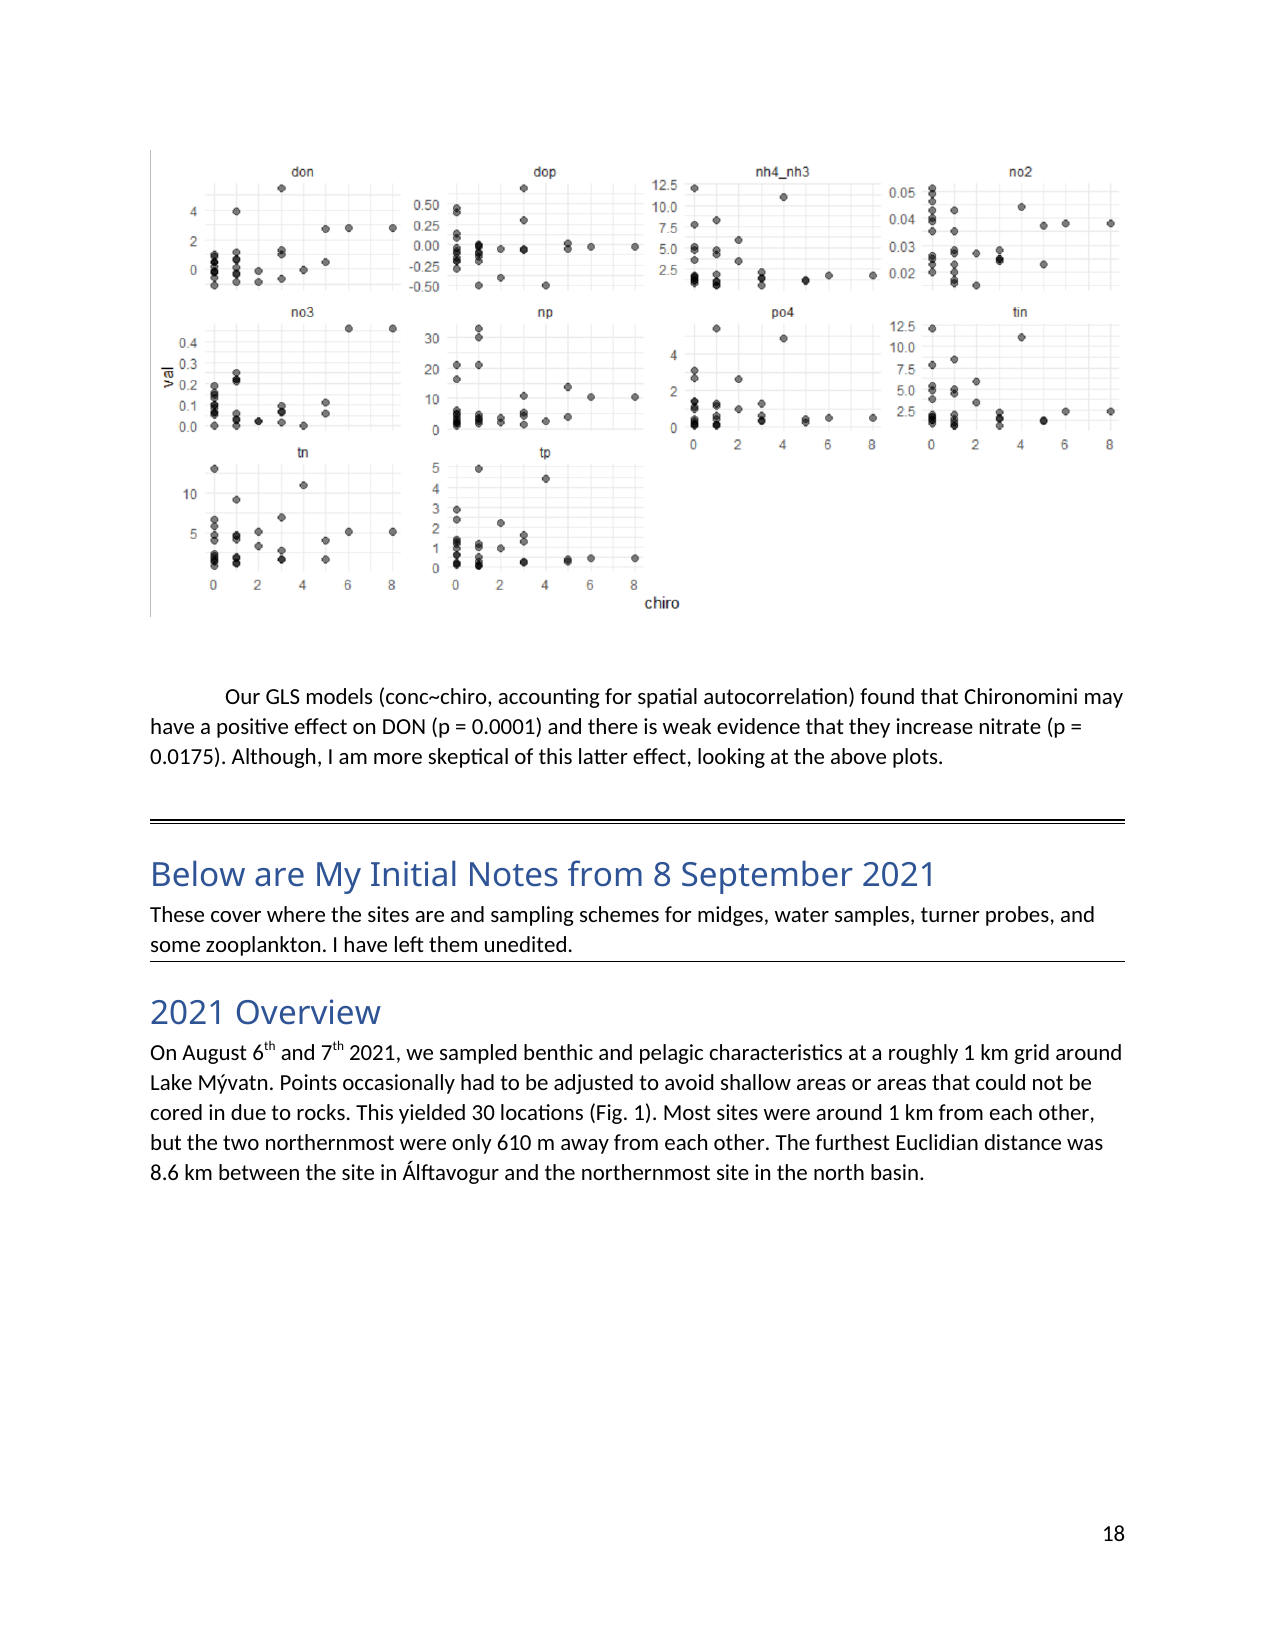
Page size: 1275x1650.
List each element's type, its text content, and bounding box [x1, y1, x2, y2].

text These cover where the sites are and sampling schemes for midges, water samples, turner probes, and some zooplankton. I have left them unedited. [150, 900, 1125, 961]
subtitle Below are My Initial Notes from 8 September 2021 [150, 851, 1125, 897]
text Our GLS models (conc~chiro, accounting for spatial autocorrelation) found that Chironomini may have a positive effect on DON (p = 0.0001) and there is weak evidence that they increase nitrate (p = 0.0175). Although, I am more skeptical of this latter effect, looking at the above plots. [150, 682, 1125, 770]
picture [150, 150, 1125, 617]
text On August 6th and 7th 2021, we sampled benthic and pelagic characteristics at a roughly 1 km grid around Lake Mývatn. Points occasionally had to be adjusted to avoid shallow areas or areas that could not be cored in due to rocks. This yielded 30 locations (Fig. 1). Most sites were around 1 km from each other, but the two northernmost were only 610 m away from each other. The furthest Euclidian distance was 8.6 km between the site in Álftavogur and the northernmost site in the north basin. [150, 1038, 1125, 1187]
subtitle 2021 Overview [150, 989, 1125, 1034]
